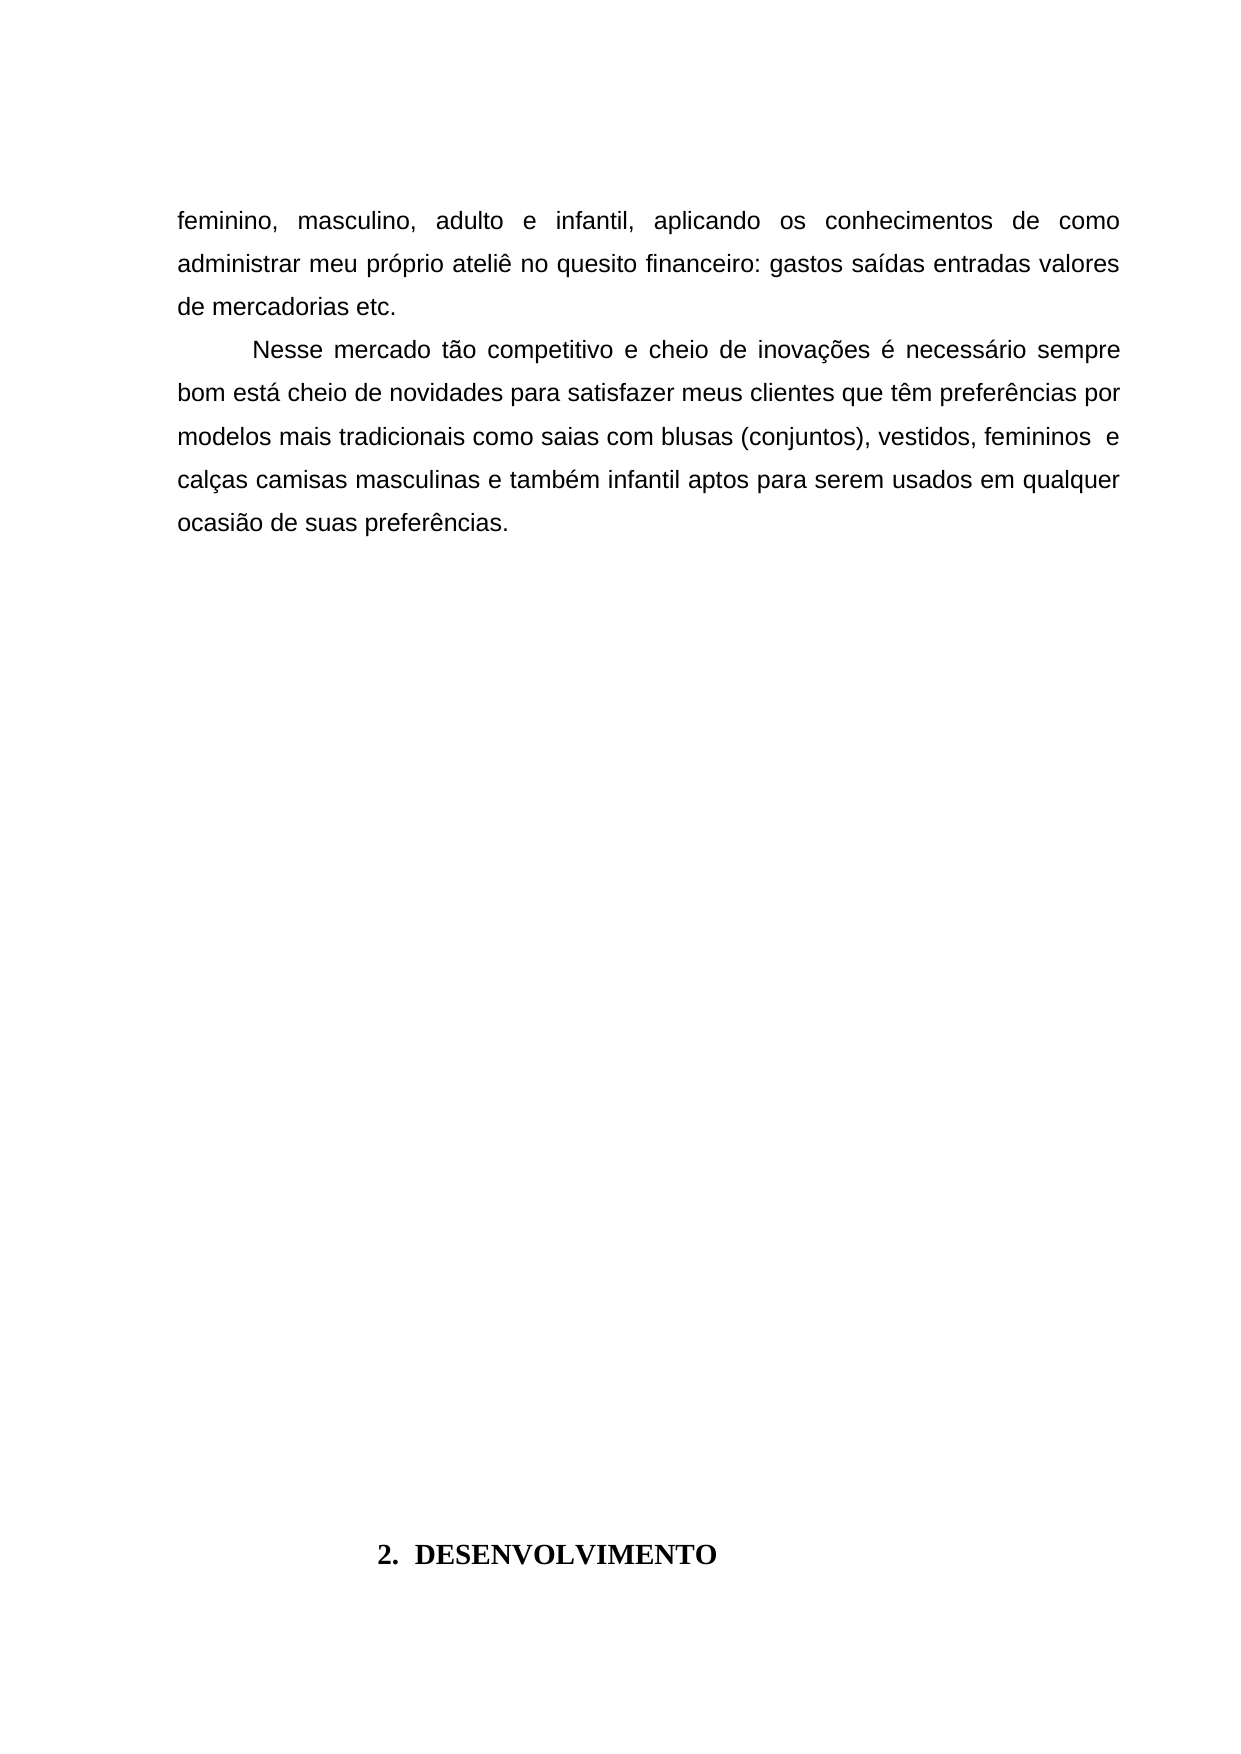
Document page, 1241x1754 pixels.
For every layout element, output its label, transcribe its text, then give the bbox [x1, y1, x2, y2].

subtitle DESENVOLVIMENTO [377, 1537, 1122, 1571]
text Nesse mercado tão competitivo e cheio de inovações é necessário sempre bom está cheio de novidades para satisfazer meus clientes que têm preferências por modelos mais tradicionais como saias com blusas (conjuntos), vestidos, femininos e calças camisas masculinas e também infantil aptos para serem usados em qualquer ocasião de suas preferências. [177, 335, 1122, 537]
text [177, 206, 1122, 321]
